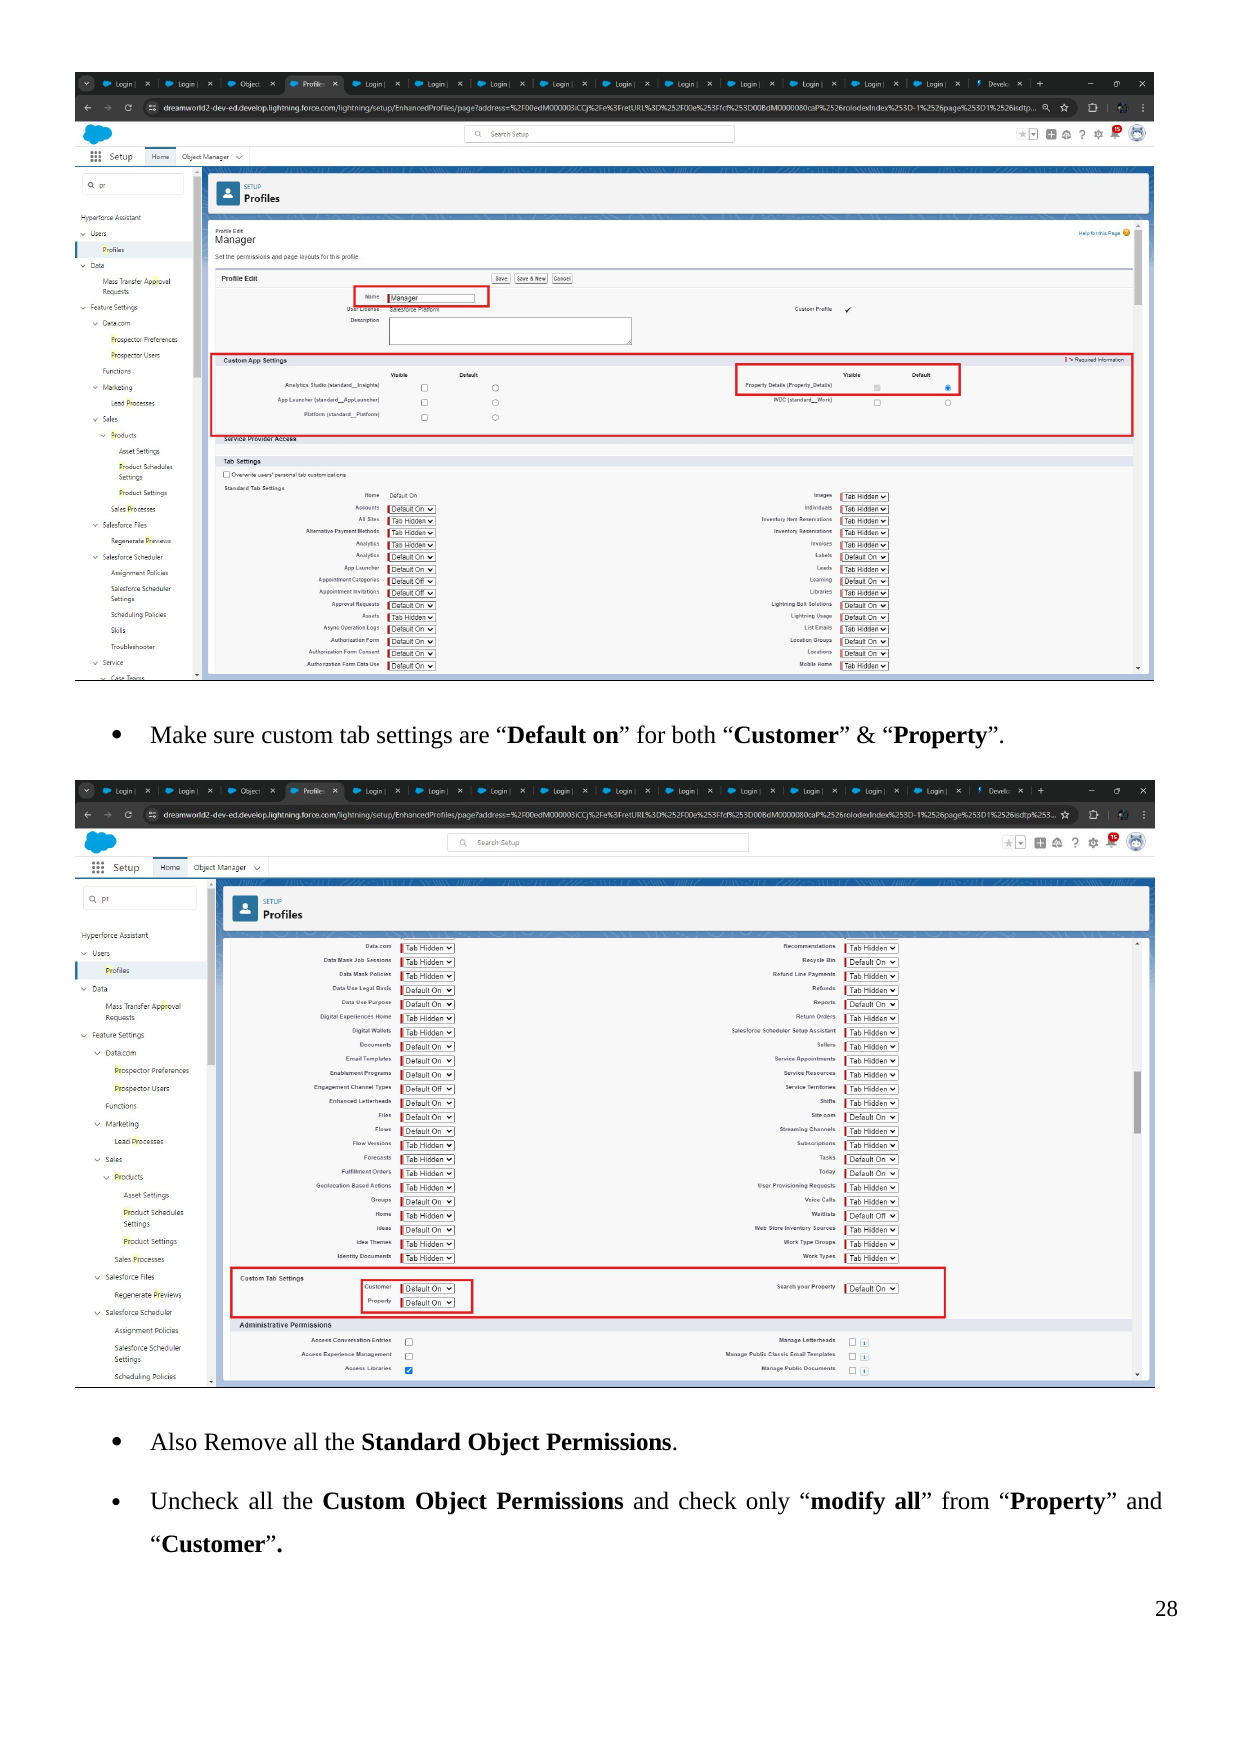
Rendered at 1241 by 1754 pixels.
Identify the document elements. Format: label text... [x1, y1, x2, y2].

picture [75, 72, 1154, 681]
picture [75, 780, 1155, 1388]
list Also Remove all the Standard Object Permissions. [112, 1427, 1178, 1456]
list Uncheck all the Custom Object Permissions and check only “modify all” from “Property” and “Customer”. [112, 1486, 1166, 1558]
list Make sure custom tab settings are “Default on” for both “Customer” & “Property”. [112, 720, 1178, 749]
